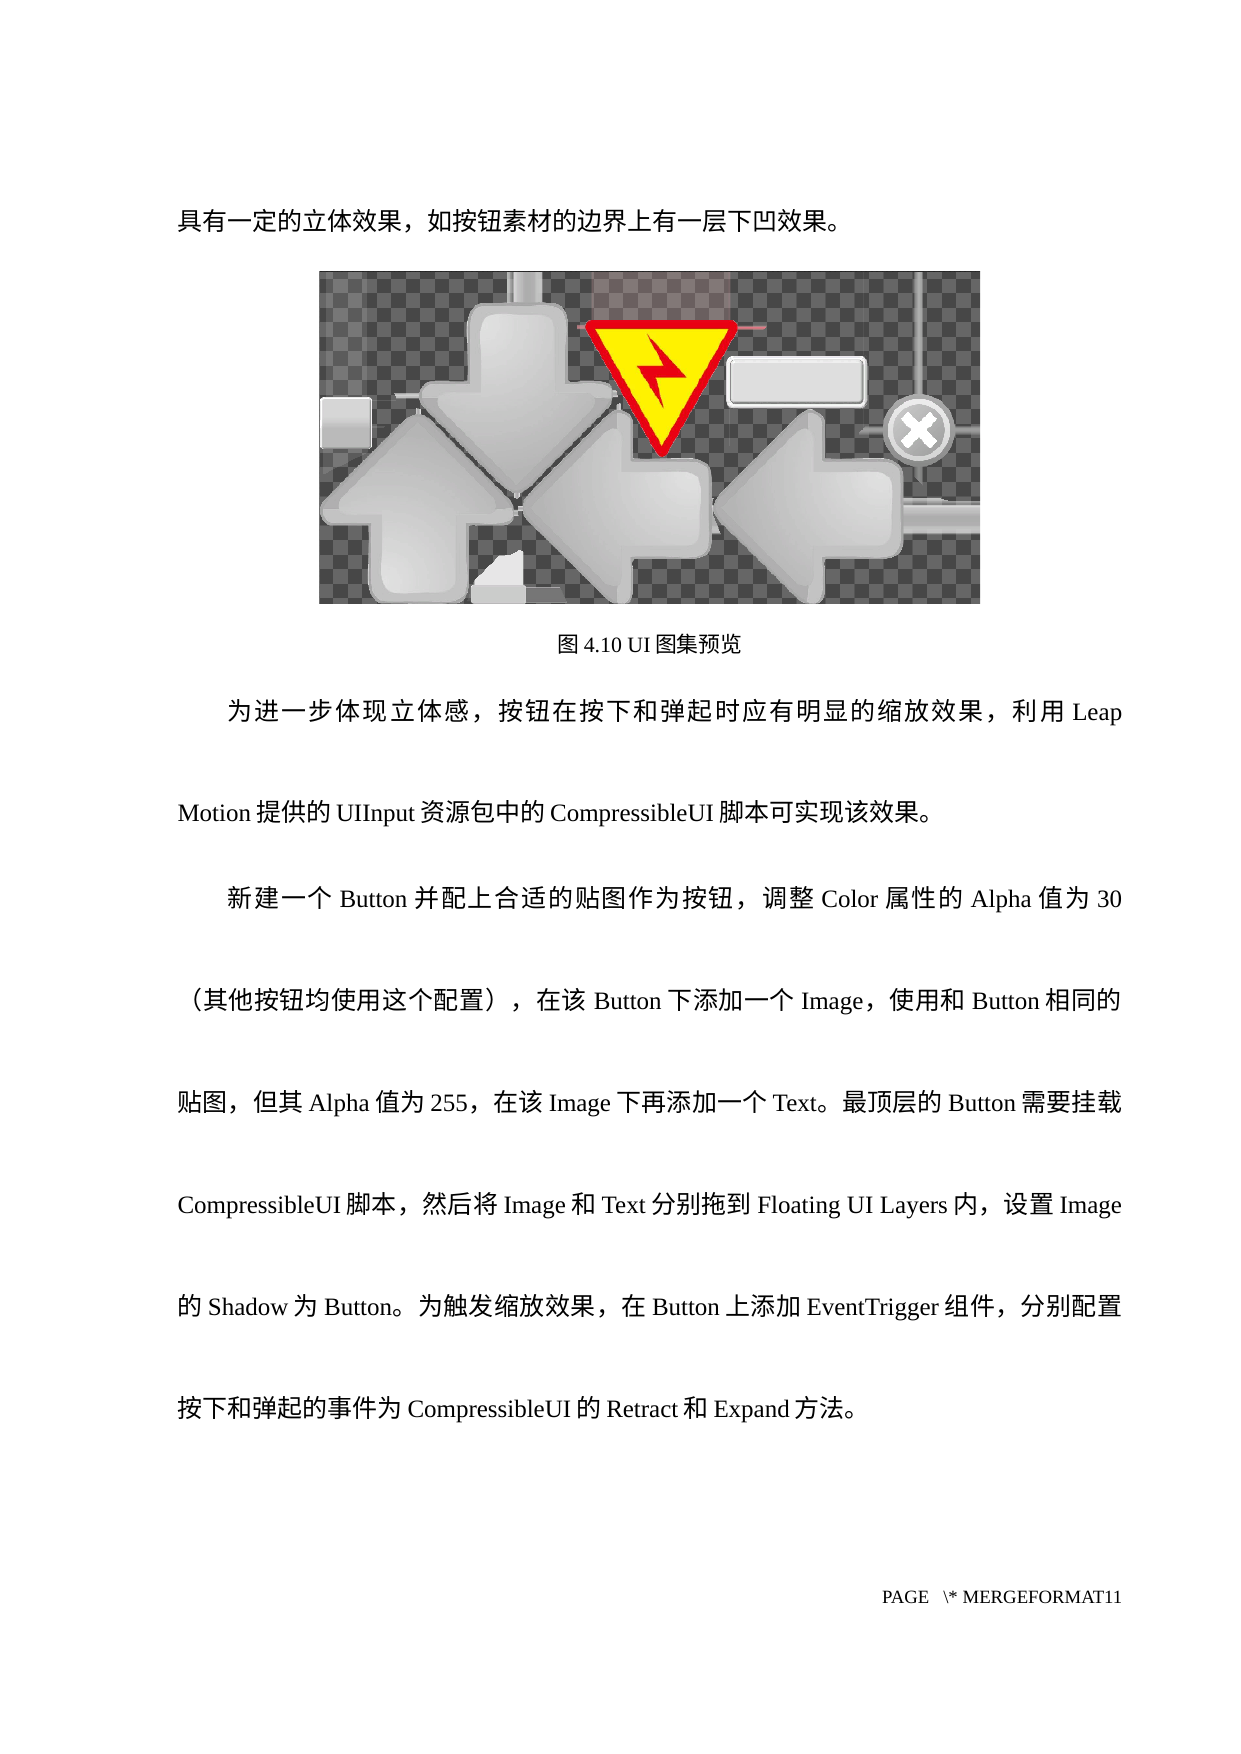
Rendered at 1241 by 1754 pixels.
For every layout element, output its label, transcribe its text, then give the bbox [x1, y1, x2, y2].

text 为进一步体现立体感，按钮在按下和弹起时应有明显的缩放效果，利用Leap Motion提供的UIInput资源包中的CompressibleUI脚本可实现该效果。 [177, 675, 1122, 845]
text 新建一个Button并配上合适的贴图作为按钮，调整Color属性的Alpha值为30（其他按钮均使用这个配置），在该Button下添加一个Image，使用和Button相同的贴图，但其Alpha值为255，在该Image下再添加一个Text。最顶层的Button需要挂载CompressibleUI脚本，然后将Image和Text分别拖到Floating UI Layers内，设置Image的Shadow为Button。为触发缩放效果，在Button上添加EventTrigger组件，分别配置按下和弹起的事件为CompressibleUI的Retract和Expand方法。 [177, 863, 1122, 1440]
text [177, 185, 1122, 253]
text 图4.10 UI图集预览 [177, 625, 1122, 659]
picture [319, 271, 981, 604]
